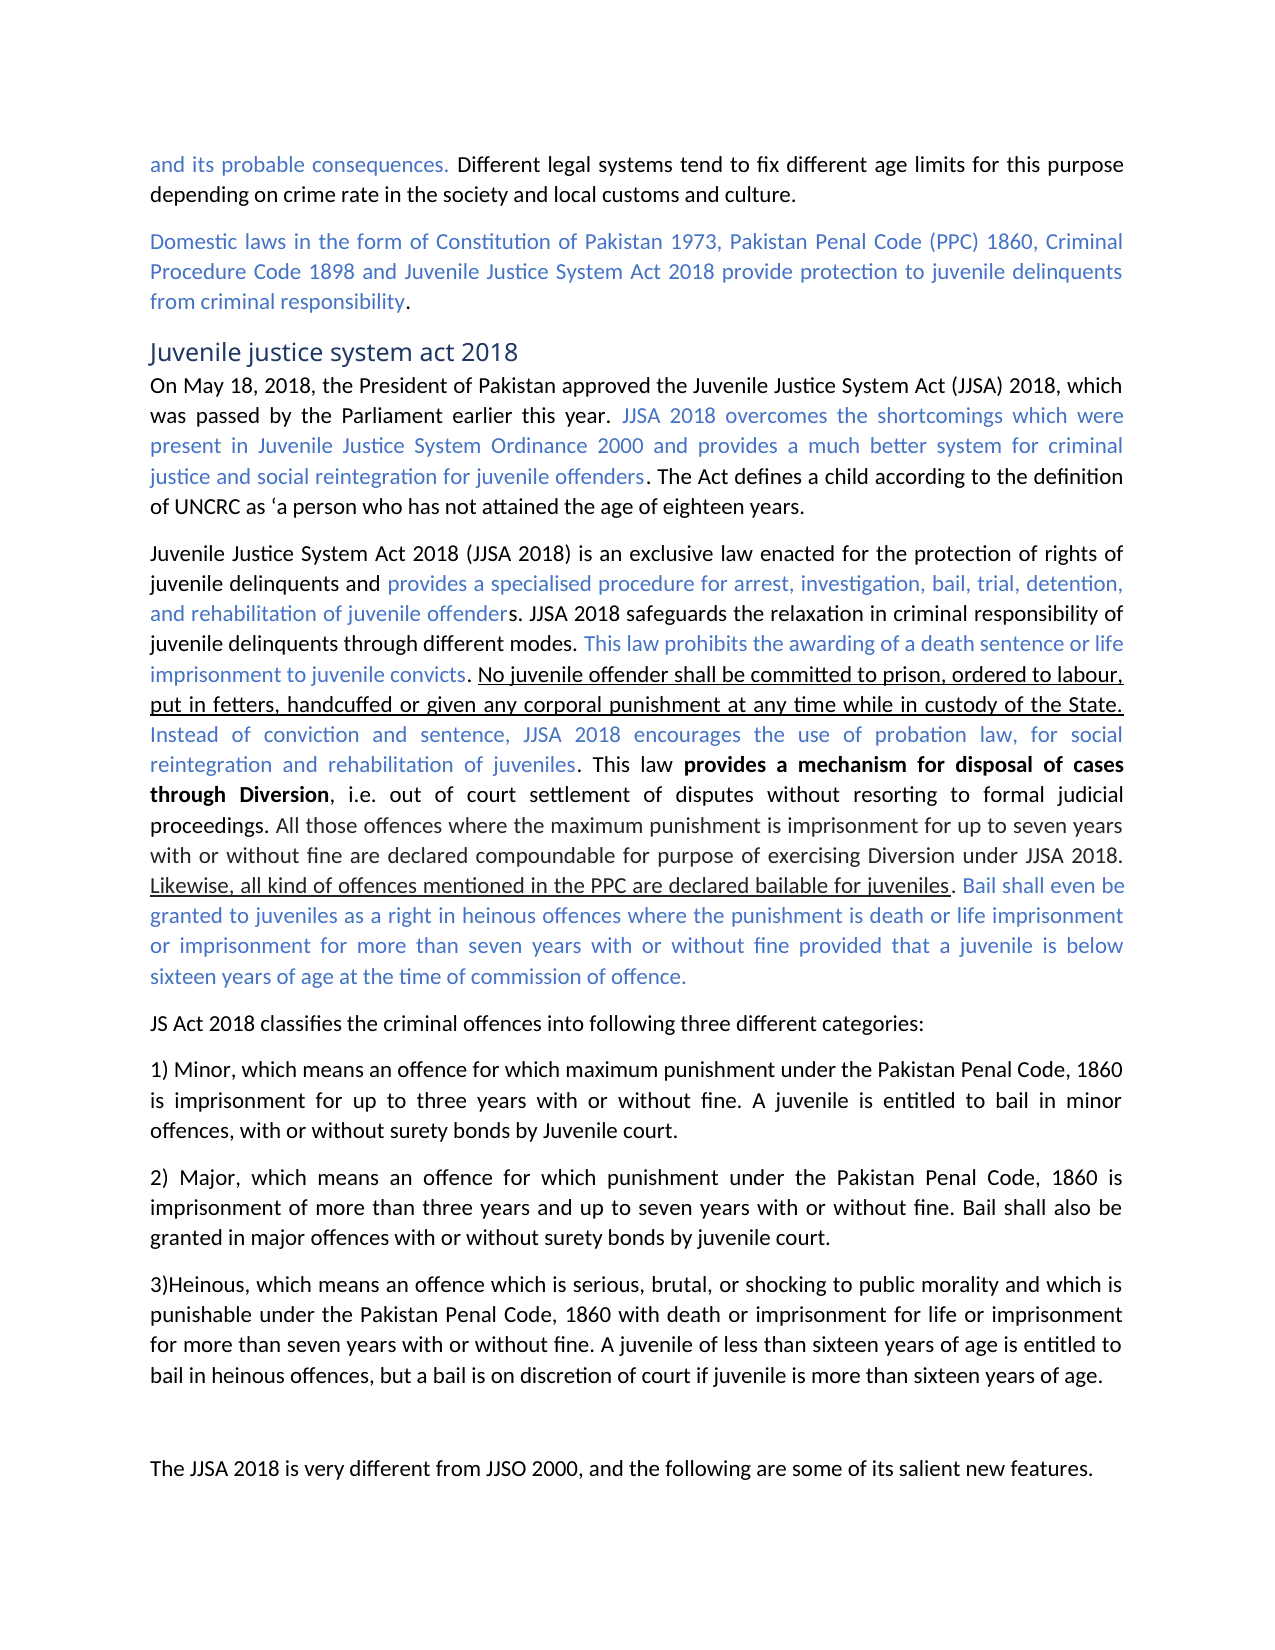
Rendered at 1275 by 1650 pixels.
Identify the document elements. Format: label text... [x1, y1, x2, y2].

text 1) Minor, which means an offence for which maximum punishment under the Pakistan Penal Code, 1860 is imprisonment for up to three years with or without fine. A juvenile is entitled to bail in minor offences, with or without surety bonds by Juvenile court. [150, 1056, 1125, 1144]
subtitle Juvenile justice system act 2018 [150, 334, 1125, 368]
text 2) Major, which means an offence for which punishment under the Pakistan Penal Code, 1860 is imprisonment of more than three years and up to seven years with or without fine. Bail shall also be granted in major offences with or without surety bonds by juvenile court. [150, 1163, 1125, 1251]
text On May 18, 2018, the President of Pakistan approved the Juvenile Justice System Act (JJSA) 2018, which was passed by the Parliament earlier this year. JJSA 2018 overcomes the shortcomings which were present in Juvenile Justice System Ordinance 2000 and provides a much better system for criminal justice and social reintegration for juvenile offenders. The Act defines a child according to the definition of UNCRC as ‘a person who has not attained the age of eighteen years. [150, 371, 1125, 520]
text The JJSA 2018 is very different from JJSO 2000, and the following are some of its salient new features. [150, 1454, 1125, 1482]
text JS Act 2018 classifies the criminal offences into following three different categories: [150, 1009, 1125, 1037]
text 3)Heinous, which means an offence which is serious, brutal, or shocking to public morality and which is punishable under the Pakistan Penal Code, 1860 with death or imprisonment for life or imprisonment for more than seven years with or without fine. A juvenile of less than sixteen years of age is entitled to bail in heinous offences, but a bail is on discretion of court if juvenile is more than sixteen years of age. [150, 1270, 1125, 1389]
text Juvenile Justice System Act 2018 (JJSA 2018) is an exclusive law enacted for the protection of rights of juvenile delinquents and provides a specialised procedure for arrest, investigation, bail, trial, detention, and rehabilitation of juvenile offenders. JJSA 2018 safeguards the relaxation in criminal responsibility of juvenile delinquents through different modes. This law prohibits the awarding of a death sentence or life imprisonment to juvenile convicts. No juvenile offender shall be committed to prison, ordered to labour, put in fetters, handcuffed or given any corporal punishment at any time while in custody of the State. Instead of conviction and sentence, JJSA 2018 encourages the use of probation law, for social reintegration and rehabilitation of juveniles. This law provides a mechanism for disposal of cases through Diversion, i.e. out of court settlement of disputes without resorting to formal judicial proceedings. All those offences where the maximum punishment is imprisonment for up to seven years with or without fine are declared compoundable for purpose of exercising Diversion under JJSA 2018. Likewise, all kind of offences mentioned in the PPC are declared bailable for juveniles. Bail shall even be granted to juveniles as a right in heinous offences where the punishment is death or life imprisonment or imprisonment for more than seven years with or without fine provided that a juvenile is below sixteen years of age at the time of commission of offence. [150, 539, 1125, 841]
text Domestic laws in the form of Constitution of Pakistan 1973, Pakistan Penal Code (PPC) 1860, Criminal Procedure Code 1898 and Juvenile Justice System Act 2018 provide protection to juvenile delinquents from criminal responsibility. [150, 227, 1125, 316]
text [150, 150, 1125, 208]
